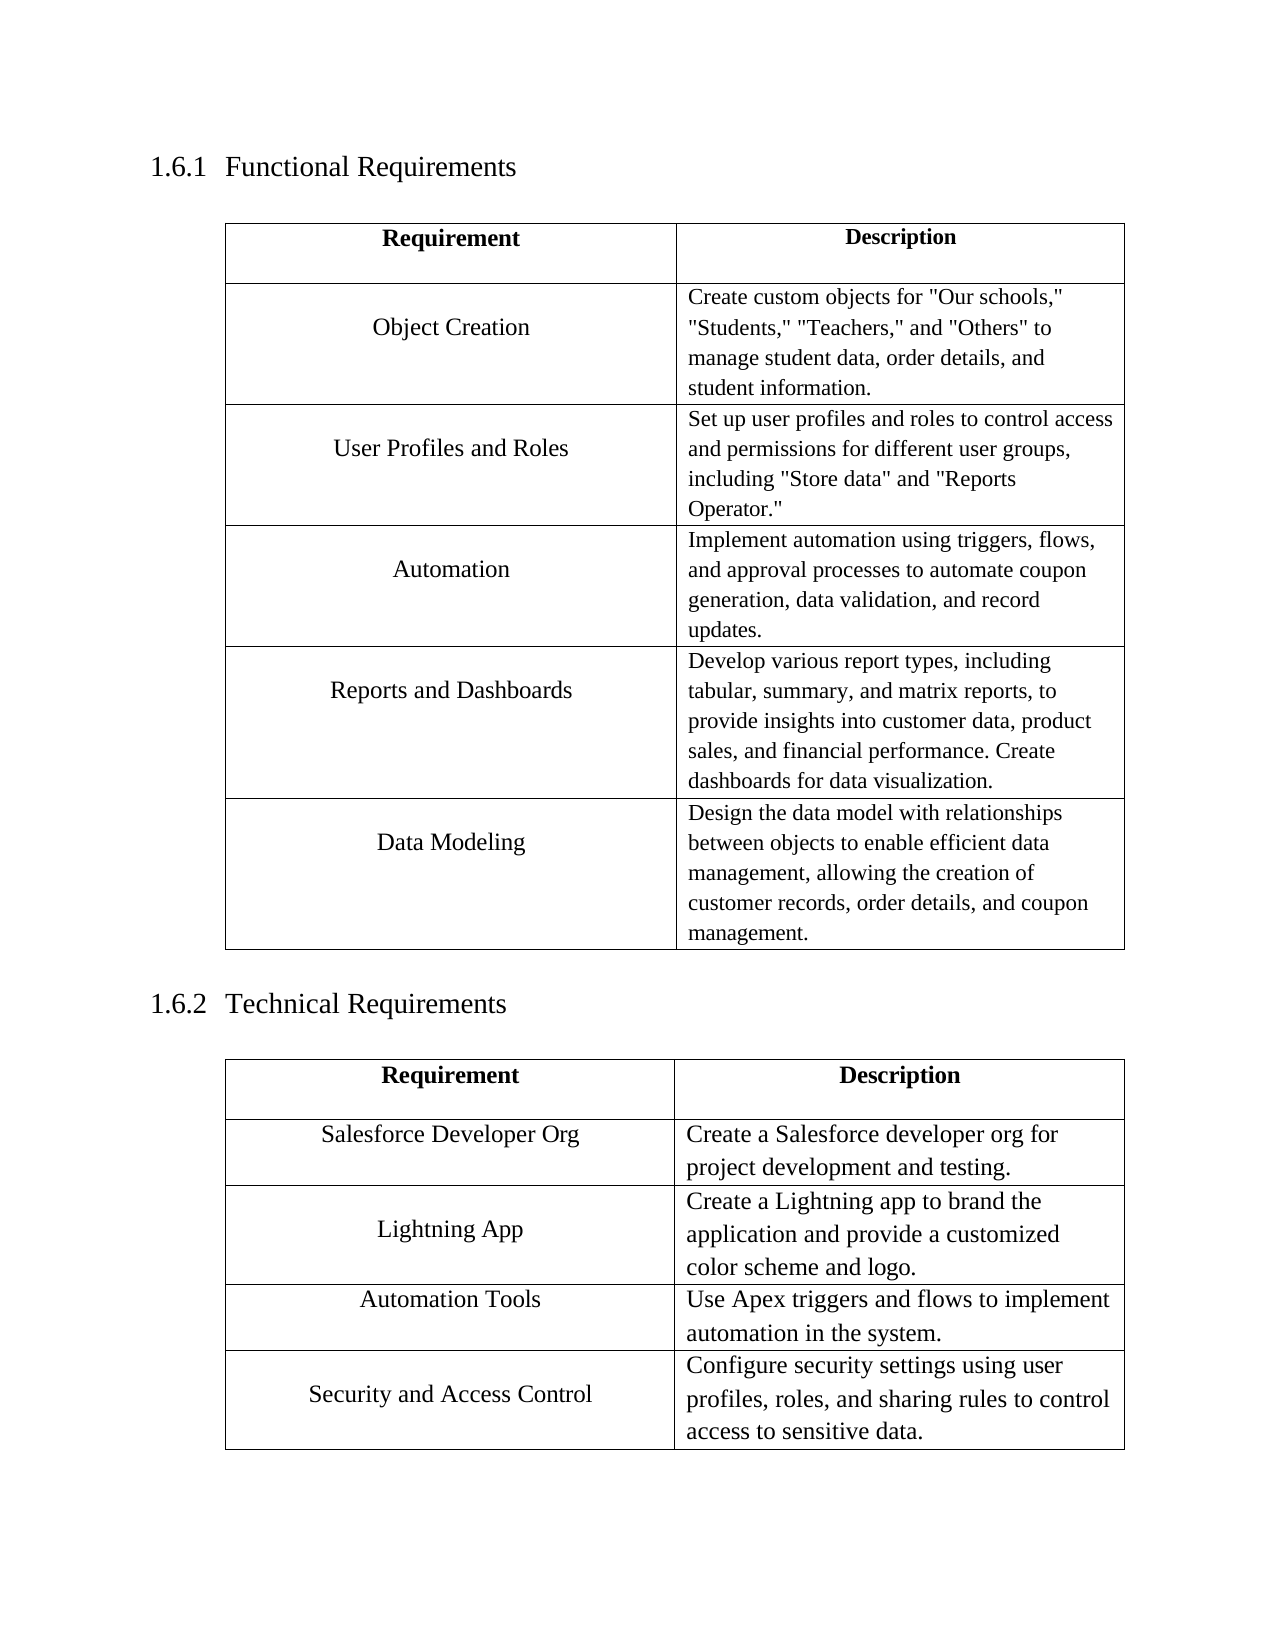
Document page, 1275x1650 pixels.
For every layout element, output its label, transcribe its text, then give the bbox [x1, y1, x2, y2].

table_cell Create a Lightning app to brand the application and provide a customized color scheme and logo. [675, 1186, 1124, 1284]
table_cell Configure security settings using user profiles, roles, and sharing rules to control access to sensitive data. [675, 1351, 1124, 1449]
table_cell Data Modeling [226, 799, 676, 949]
table_cell Automation [226, 526, 676, 646]
table_cell Set up user profiles and roles to control access and permissions for different user groups, including "Store data" and "Reports Operator." [677, 405, 1124, 525]
table_cell Create a Salesforce developer org for project development and testing. [675, 1120, 1124, 1185]
table_header Description [677, 224, 1124, 282]
table_header Requirement [226, 1060, 674, 1119]
table_cell Lightning App [226, 1186, 674, 1284]
table_cell Develop various report types, including tabular, summary, and matrix reports, to provide insights into customer data, product sales, and financial performance. Create dashboards for data visualization. [677, 647, 1124, 798]
table_cell Implement automation using triggers, flows, and approval processes to automate coupon generation, data validation, and record updates. [677, 526, 1124, 646]
table_cell Create custom objects for "Our schools," "Students," "Teachers," and "Others" to manage student data, order details, and student information. [677, 284, 1124, 403]
table_cell Reports and Dashboards [226, 647, 676, 798]
table_cell Automation Tools [226, 1285, 674, 1350]
table_cell Salesforce Developer Org [226, 1120, 674, 1185]
list Technical Requirements [150, 986, 1235, 1019]
list Functional Requirements [150, 149, 1235, 183]
table_cell Security and Access Control [226, 1351, 674, 1449]
table_cell Use Apex triggers and flows to implement automation in the system. [675, 1285, 1124, 1350]
table_cell Object Creation [226, 284, 676, 403]
table_header Requirement [226, 224, 676, 282]
table_header Description [675, 1060, 1124, 1119]
table_cell Design the data model with relationships between objects to enable efficient data management, allowing the creation of customer records, order details, and coupon management. [677, 799, 1124, 949]
table_cell User Profiles and Roles [226, 405, 676, 525]
